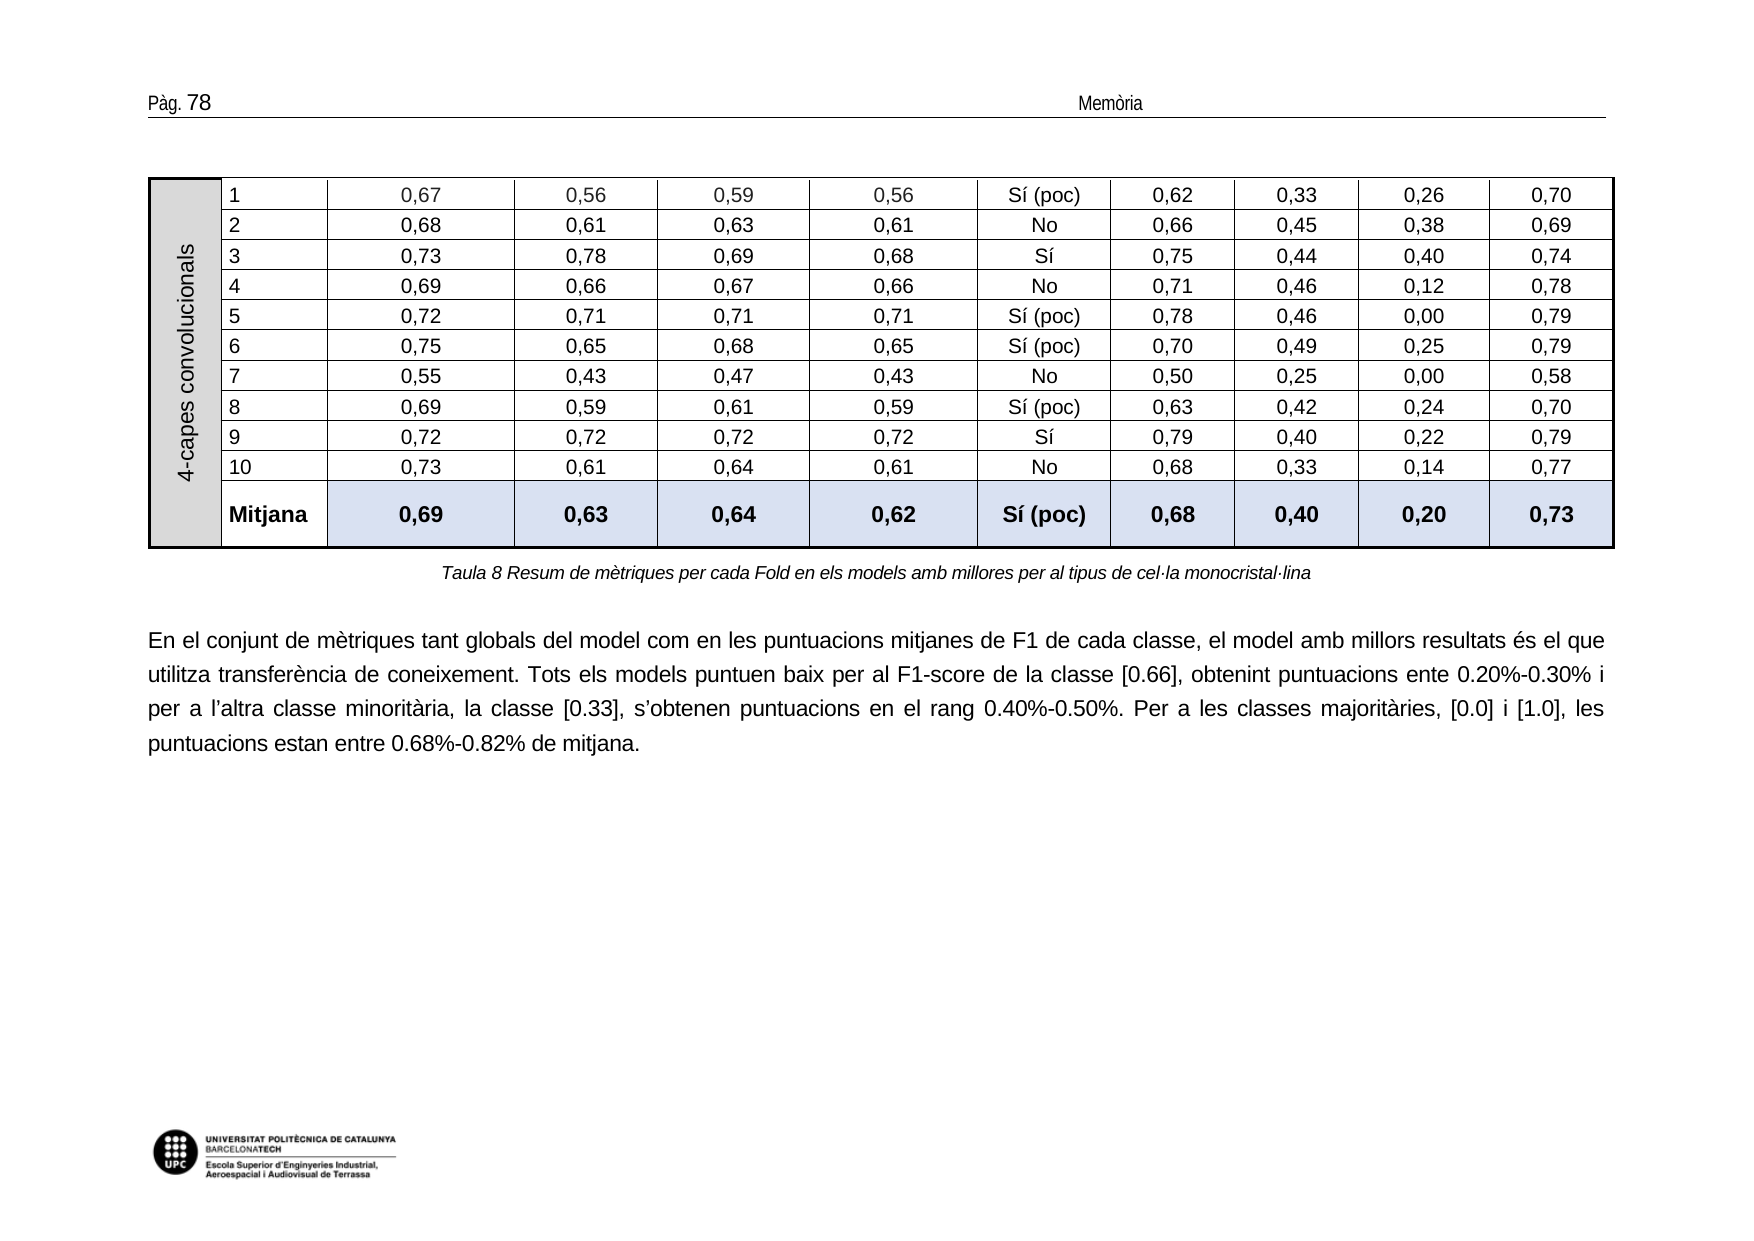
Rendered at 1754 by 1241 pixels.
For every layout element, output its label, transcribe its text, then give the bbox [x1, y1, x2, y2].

table_cell 0,61 [810, 210, 977, 239]
table_cell No [978, 451, 1110, 480]
table_cell Sí (poc) [978, 391, 1110, 420]
table_cell 3 [222, 240, 327, 269]
table_cell 0,70 [1489, 178, 1612, 208]
table_cell 0,68 [1111, 481, 1234, 546]
table_cell 0,62 [1111, 178, 1235, 208]
table_cell 0,33 [1235, 451, 1358, 480]
table_cell 0,40 [1359, 240, 1489, 269]
table_cell Sí (poc) [978, 481, 1110, 546]
table_cell 0,65 [515, 330, 657, 359]
table_cell 0,61 [658, 391, 809, 420]
table_cell 0,14 [1359, 451, 1489, 480]
table_cell 0,40 [1235, 481, 1358, 546]
table_cell 0,69 [328, 270, 514, 299]
table_cell 0,58 [1490, 361, 1612, 390]
table_cell 0,00 [1359, 361, 1489, 390]
text En el conjunt de mètriques tant globals del model com en les puntuacions mitjanes de F1 de cada classe, el model amb millors resultats és el que utilitza transferència de coneixement. Tots els models puntuen baix per al F1-score de la classe [0.66], obtenint puntuacions ente 0.20%-0.30% i per a l’altra classe minoritària, la classe [0.33], s’obtenen puntuacions en el rang 0.40%-0.50%. Per a les classes majoritàries, [0.0] i [1.0], les puntuacions estan entre 0.68%-0.82% de mitjana. [148, 627, 1606, 756]
table_cell 0,12 [1359, 270, 1489, 299]
table_cell 0,00 [1359, 300, 1489, 329]
table_cell 0,68 [1111, 451, 1234, 480]
table_cell 0,69 [328, 481, 514, 546]
table_cell 0,26 [1359, 178, 1489, 208]
table_cell 0,63 [658, 210, 809, 239]
table_cell 0,66 [515, 270, 657, 299]
table_cell 0,69 [328, 391, 514, 420]
table_cell 0,63 [1111, 391, 1234, 420]
table_cell 0,44 [1235, 240, 1358, 269]
table_cell 0,61 [515, 210, 657, 239]
table_cell 0,55 [328, 361, 514, 390]
table_cell 0,78 [1490, 270, 1612, 299]
table_cell 0,67 [658, 270, 809, 299]
text Taula 8 Resum de mètriques per cada Fold en els models amb millores per al tipus de cel·la monocristal·lina [148, 561, 1606, 583]
table_cell 0,70 [1490, 391, 1612, 420]
table_cell 0,75 [328, 330, 514, 359]
table_cell 0,65 [810, 330, 977, 359]
table_cell 0,25 [1359, 330, 1489, 359]
table_cell 0,43 [810, 361, 977, 390]
table_cell 4-capes convolucionals [151, 180, 221, 546]
table_cell 4 [222, 270, 327, 299]
table_cell 1 [222, 178, 327, 208]
table_cell 0,68 [658, 330, 809, 359]
table_cell 0,63 [515, 481, 657, 546]
table_cell No [978, 361, 1110, 390]
table_cell 0,79 [1490, 300, 1612, 329]
table_cell 0,22 [1359, 421, 1489, 450]
table_cell 0,71 [658, 300, 809, 329]
table_cell 0,71 [515, 300, 657, 329]
table_cell 0,46 [1235, 300, 1358, 329]
table_cell 0,69 [658, 240, 809, 269]
table_cell 0,71 [1111, 270, 1234, 299]
table_cell 8 [222, 391, 327, 420]
table_cell 0,59 [658, 178, 809, 208]
table_cell 0,56 [809, 178, 978, 208]
table_cell 0,67 [328, 178, 514, 208]
table_cell 2 [222, 210, 327, 239]
table_cell 0,72 [328, 421, 514, 450]
table_cell Sí [978, 240, 1110, 269]
table_cell 0,62 [810, 481, 977, 546]
table_cell 0,40 [1235, 421, 1358, 450]
table_cell 0,61 [515, 451, 657, 480]
table_cell 0,73 [1490, 481, 1612, 546]
table_cell 0,72 [515, 421, 657, 450]
table_cell 0,68 [328, 210, 514, 239]
table_cell Sí (poc) [978, 178, 1111, 208]
table_cell 0,78 [1111, 300, 1234, 329]
table_cell 0,20 [1359, 481, 1489, 546]
table_cell 9 [222, 421, 327, 450]
table_cell 0,59 [810, 391, 977, 420]
table_cell 0,77 [1490, 451, 1612, 480]
table_cell 0,45 [1235, 210, 1358, 239]
table_cell 0,47 [658, 361, 809, 390]
table_cell 7 [222, 361, 327, 390]
table_cell 0,72 [328, 300, 514, 329]
table_cell 0,72 [810, 421, 977, 450]
table_cell 0,68 [810, 240, 977, 269]
table_cell 0,59 [515, 391, 657, 420]
table_cell 0,61 [810, 451, 977, 480]
table_cell 0,71 [810, 300, 977, 329]
table_cell 0,73 [328, 240, 514, 269]
table_cell 0,46 [1235, 270, 1358, 299]
table_cell 0,78 [515, 240, 657, 269]
table_cell 5 [222, 300, 327, 329]
table_cell 0,64 [658, 451, 809, 480]
table_cell 0,56 [514, 178, 657, 208]
table_cell 0,66 [810, 270, 977, 299]
table_cell 0,73 [328, 451, 514, 480]
table_cell No [978, 270, 1110, 299]
table_cell 0,72 [658, 421, 809, 450]
table_cell 0,79 [1490, 330, 1612, 359]
picture [147, 1120, 403, 1189]
table_cell 0,49 [1235, 330, 1358, 359]
table_cell Sí (poc) [978, 330, 1110, 359]
table_cell 0,38 [1359, 210, 1489, 239]
table_cell 0,79 [1111, 421, 1234, 450]
table_cell 10 [222, 451, 327, 480]
table_cell 0,33 [1235, 178, 1359, 208]
table_cell Sí [978, 421, 1110, 450]
table_cell No [978, 210, 1110, 239]
table_cell Mitjana [222, 481, 327, 546]
table_cell 0,43 [515, 361, 657, 390]
table_cell 0,64 [658, 481, 809, 546]
table_cell 0,79 [1490, 421, 1612, 450]
table_cell 0,42 [1235, 391, 1358, 420]
table_cell Sí (poc) [978, 300, 1110, 329]
table_cell 0,24 [1359, 391, 1489, 420]
table_cell 6 [222, 330, 327, 359]
table_cell 0,25 [1235, 361, 1358, 390]
table_cell 0,69 [1490, 210, 1612, 239]
table_cell 0,66 [1111, 210, 1234, 239]
table_cell 0,75 [1111, 240, 1234, 269]
table_cell 0,74 [1490, 240, 1612, 269]
table_cell 0,50 [1111, 361, 1234, 390]
table_cell 0,70 [1111, 330, 1234, 359]
